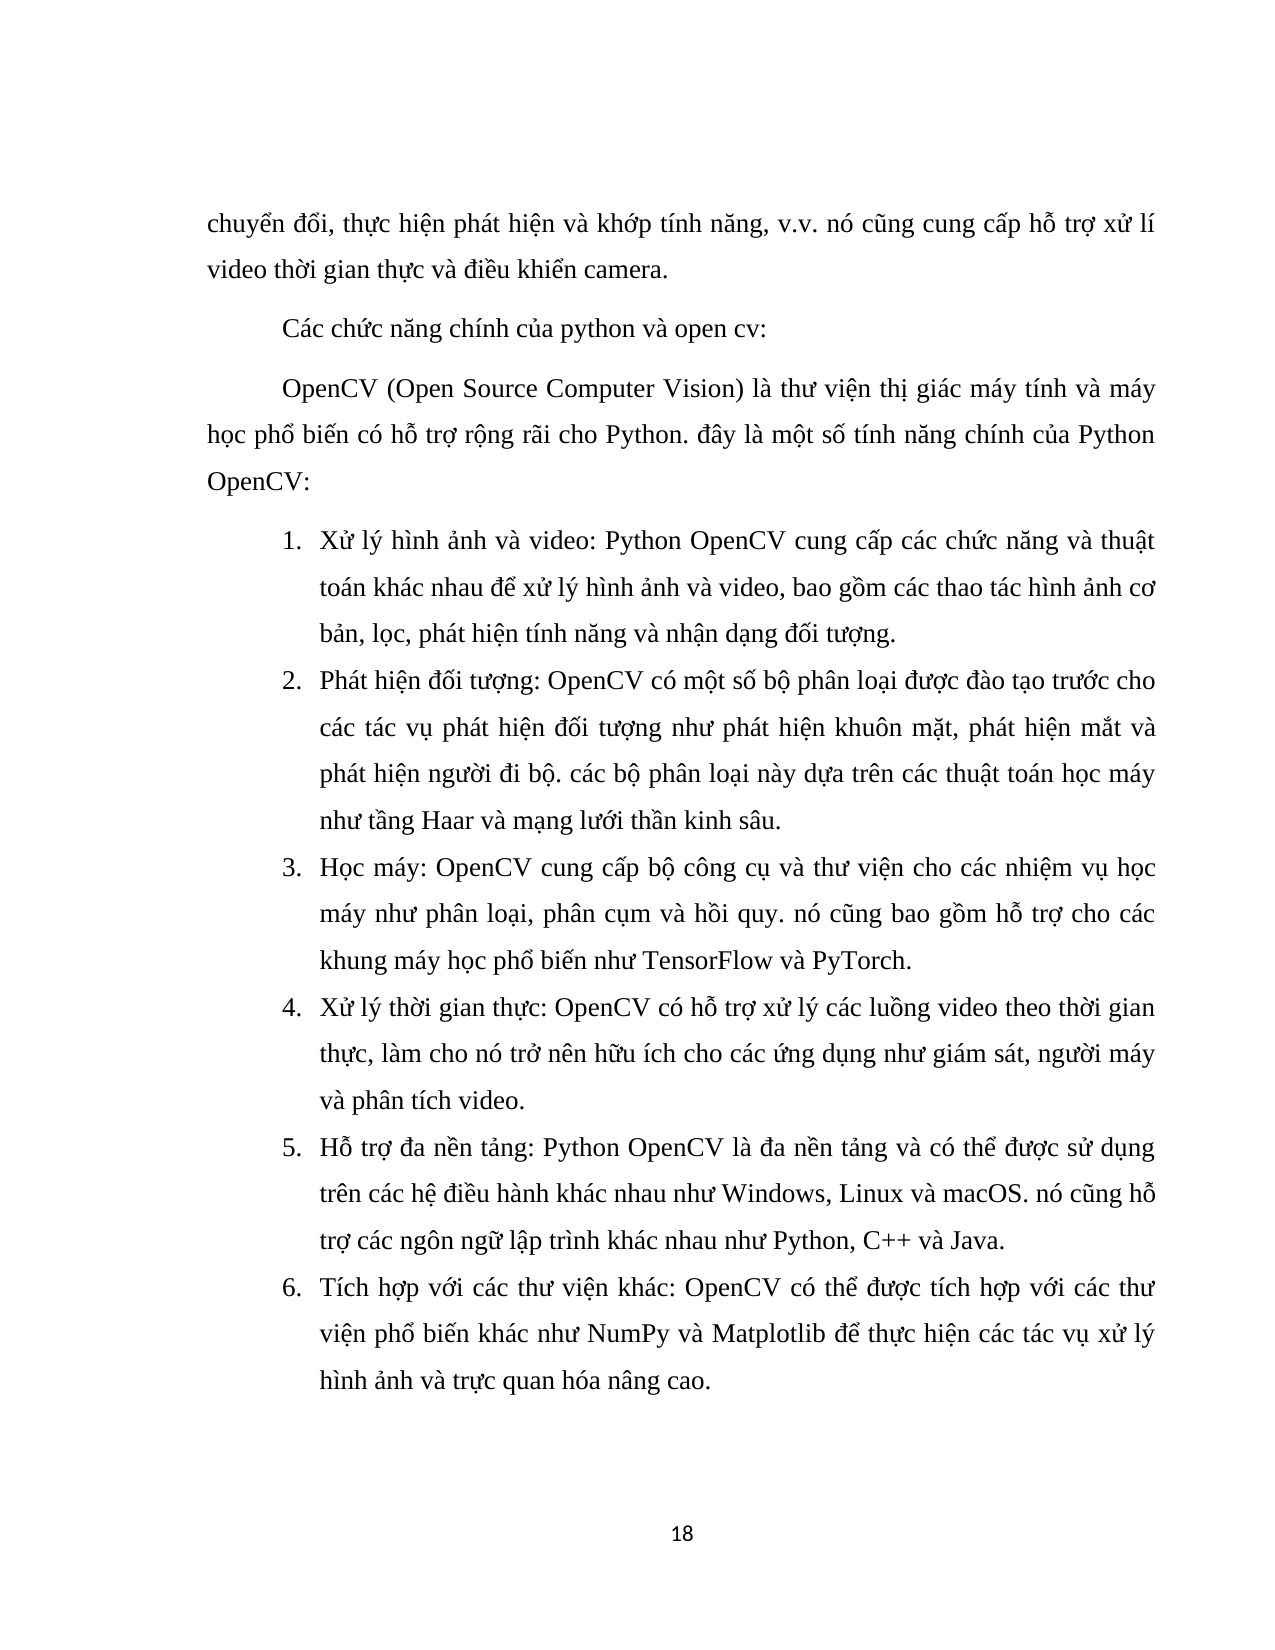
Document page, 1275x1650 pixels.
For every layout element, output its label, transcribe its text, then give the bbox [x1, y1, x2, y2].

text Các chức năng chính của python và open cv: [207, 313, 1157, 344]
list Tích hợp với các thư viện khác: OpenCV có thể được tích hợp với các thư viện phổ biến khác như NumPy và Matplotlib để thực hiện các tác vụ xử lý hình ảnh và trực quan hóa nâng cao. [282, 1271, 1157, 1395]
list Xử lý hình ảnh và video: Python OpenCV cung cấp các chức năng và thuật toán khác nhau để xử lý hình ảnh và video, bao gồm các thao tác hình ảnh cơ bản, lọc, phát hiện tính năng và nhận dạng đối tượng. [282, 524, 1157, 649]
list Học máy: OpenCV cung cấp bộ công cụ và thư viện cho các nhiệm vụ học máy như phân loại, phân cụm và hồi quy. nó cũng bao gồm hỗ trợ cho các khung máy học phổ biến như TensorFlow và PyTorch. [282, 851, 1157, 975]
text OpenCV (Open Source Computer Vision) là thư viện thị giác máy tính và máy học phổ biến có hỗ trợ rộng rãi cho Python. đây là một số tính năng chính của Python OpenCV: [207, 372, 1157, 496]
list Hỗ trợ đa nền tảng: Python OpenCV là đa nền tảng và có thể được sử dụng trên các hệ điều hành khác nhau như Windows, Linux và macOS. nó cũng hỗ trợ các ngôn ngữ lập trình khác nhau như Python, C++ và Java. [282, 1131, 1157, 1255]
list Phát hiện đối tượng: OpenCV có một số bộ phân loại được đào tạo trước cho các tác vụ phát hiện đối tượng như phát hiện khuôn mặt, phát hiện mắt và phát hiện người đi bộ. các bộ phân loại này dựa trên các thuật toán học máy như tầng Haar và mạng lưới thần kinh sâu. [282, 664, 1157, 835]
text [207, 207, 1157, 284]
list Xử lý thời gian thực: OpenCV có hỗ trợ xử lý các luồng video theo thời gian thực, làm cho nó trở nên hữu ích cho các ứng dụng như giám sát, người máy và phân tích video. [282, 991, 1157, 1115]
